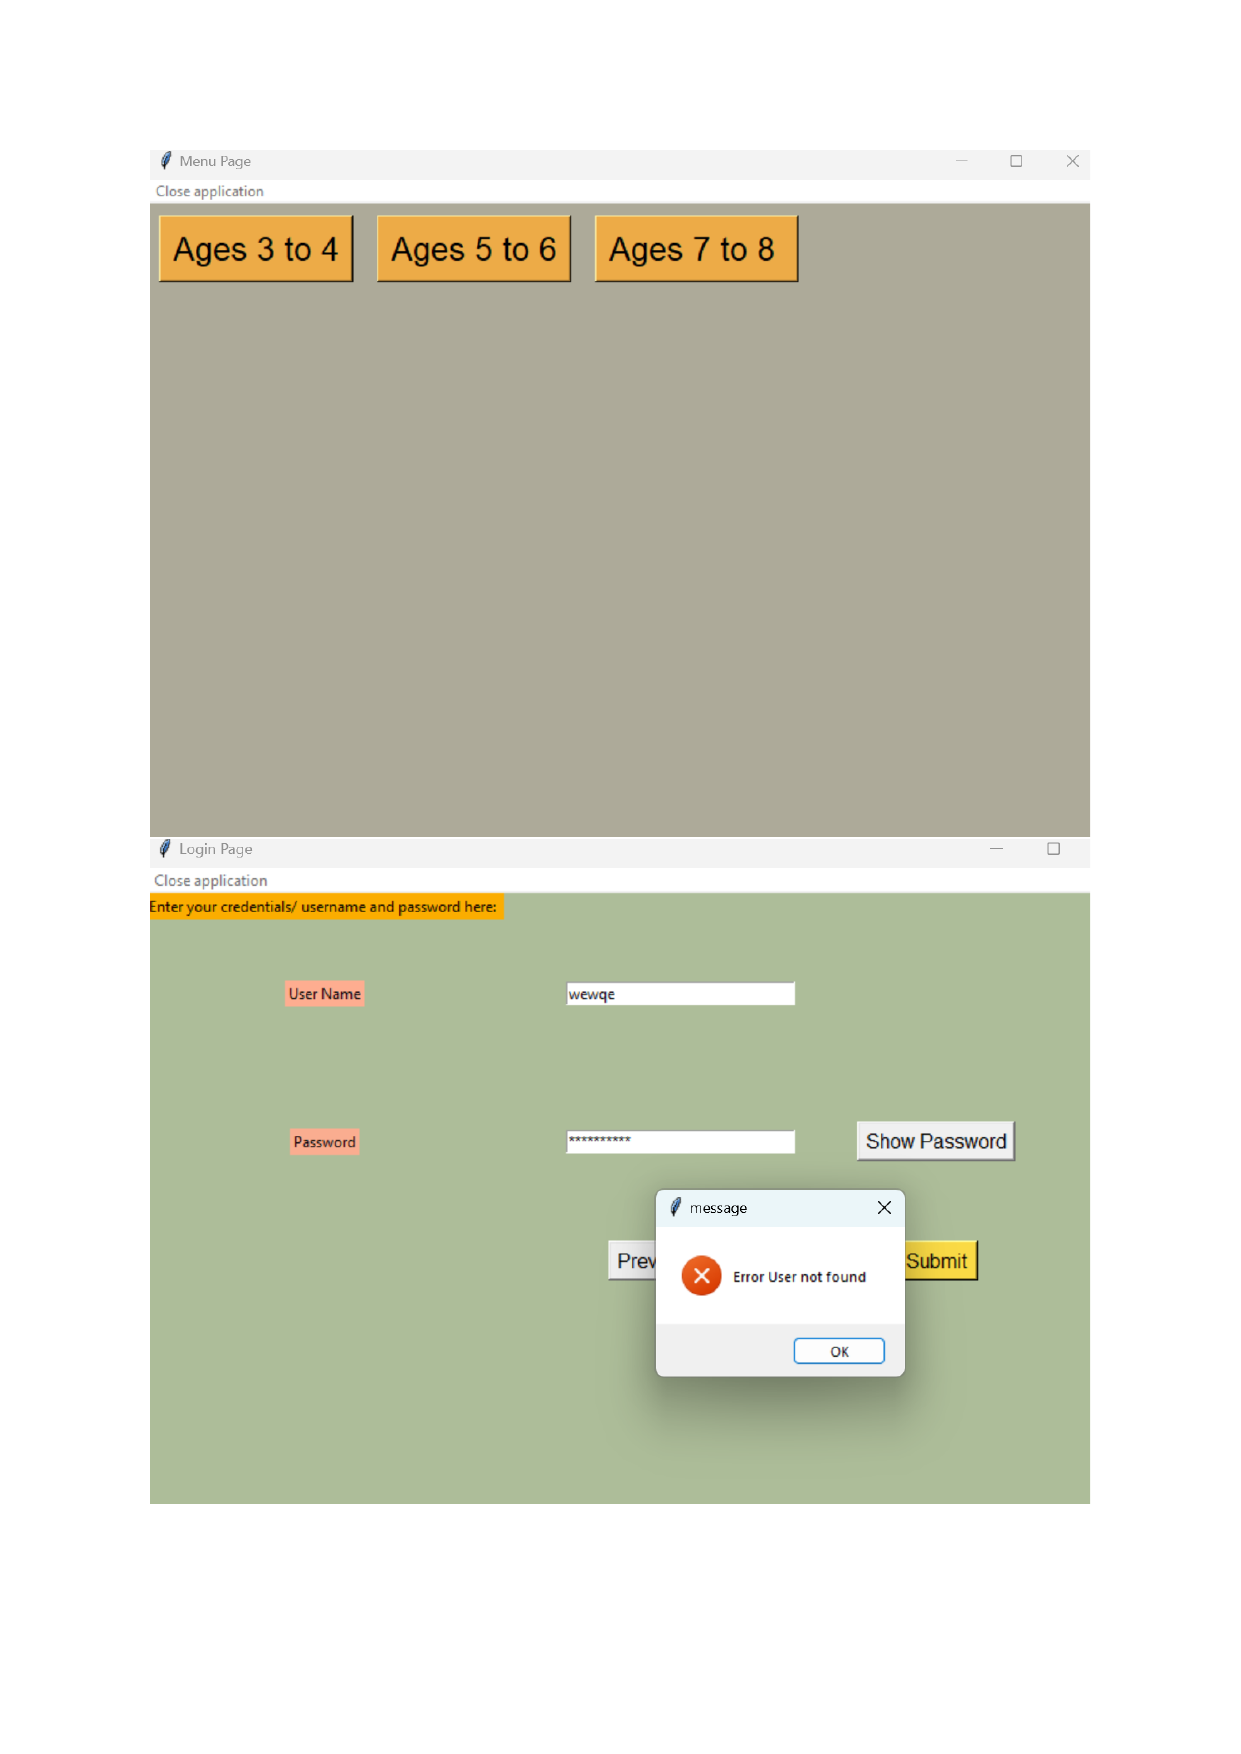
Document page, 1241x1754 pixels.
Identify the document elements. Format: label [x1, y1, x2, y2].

picture [150, 839, 1091, 1504]
picture [150, 150, 1091, 837]
